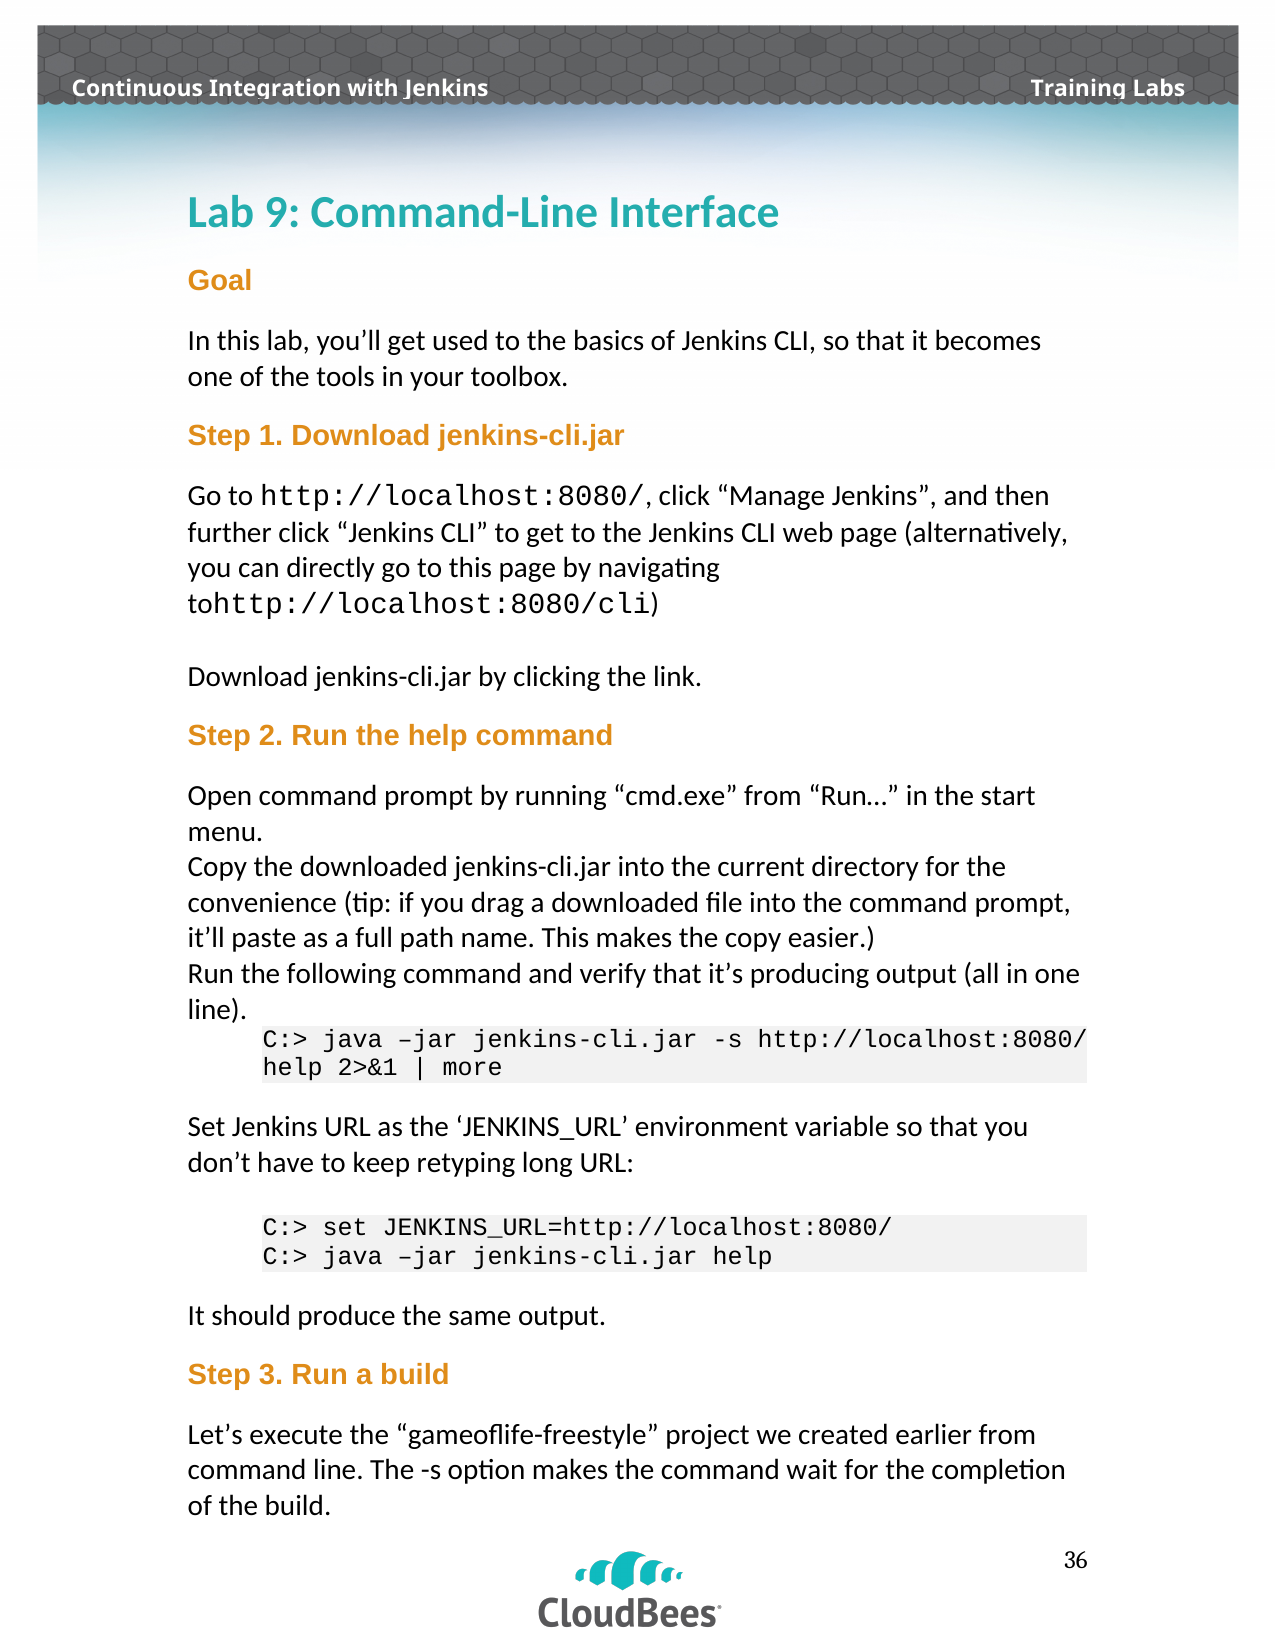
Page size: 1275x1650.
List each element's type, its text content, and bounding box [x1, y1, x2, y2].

text Copy the downloaded jenkins-cli.jar into the current directory for the convenience (tip: if you drag a downloaded file into the command prompt, it’ll paste as a full path name. This makes the copy easier.) [187, 848, 1087, 955]
subtitle Step 2. Run the help command [187, 718, 1087, 752]
text Run the following command and verify that it’s producing output (all in one line). [187, 955, 1087, 1026]
subtitle Lab 9: Command-Line Interface [187, 182, 1087, 238]
text It should produce the same output. [187, 1297, 1087, 1332]
text Set Jenkins URL as the ‘JENKINS_URL’ environment variable so that you don’t have to keep retyping long URL: [187, 1108, 1087, 1179]
subtitle Goal [187, 263, 1087, 297]
text Let’s execute the “gameoflife-freestyle” project we created earlier from command line. The -s option makes the command wait for the completion of the build. [187, 1416, 1087, 1523]
text Go to http://localhost:8080/, click “Manage Jenkins”, and then further click “Jenkins CLI” to get to the Jenkins CLI web page (alternatively, you can directly go to this page by navigating tohttp://localhost:8080/cli) [187, 477, 1087, 622]
text In this lab, you’ll get used to the basics of Jenkins CLI, so that it becomes one of the tools in your toolbox. [187, 322, 1087, 393]
picture [525, 1538, 729, 1650]
subtitle Step 3. Run a build [187, 1357, 1087, 1391]
text Open command prompt by running “cmd.exe” from “Run…” in the start menu. [187, 777, 1087, 848]
text C:> set JENKINS_URL=http://localhost:8080/ C:> java –jar jenkins-cli.jar help [262, 1215, 1087, 1272]
text Download jenkins-cli.jar by clicking the link. [187, 658, 1087, 693]
subtitle Step 1. Download jenkins-cli.jar [187, 418, 1087, 452]
text C:> java –jar jenkins-cli.jar -s http://localhost:8080/ help 2>&1 | more [262, 1026, 1087, 1083]
picture [0, 0, 1275, 470]
